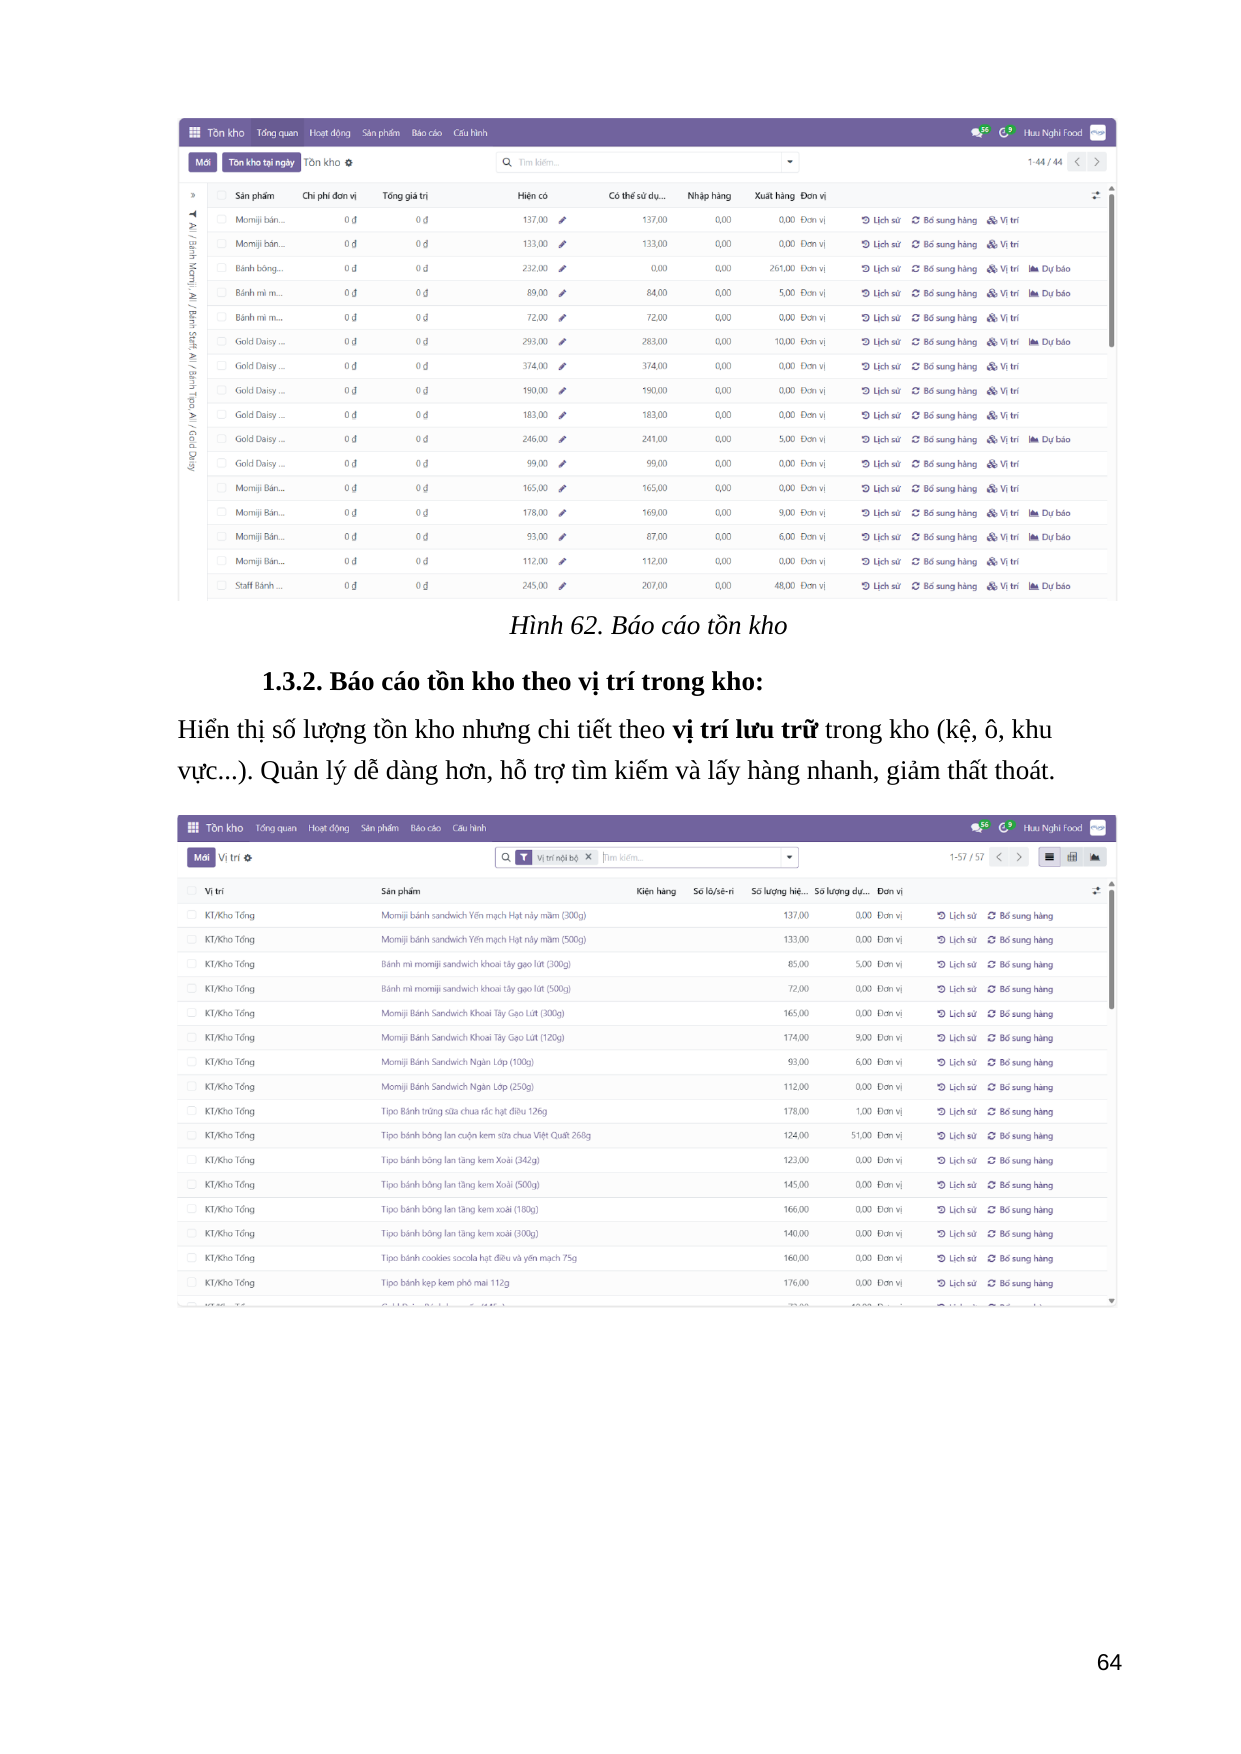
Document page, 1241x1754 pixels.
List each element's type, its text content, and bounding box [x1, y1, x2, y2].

subtitle 1.3.2. Báo cáo tồn kho theo vị trí trong kho: [177, 665, 1122, 696]
text Hiển thị số lượng tồn kho nhưng chi tiết theo vị trí lưu trữ trong kho (kệ, ô, khu vực...). Quản lý dễ dàng hơn, hỗ trợ tìm kiếm và lấy hàng nhanh, giảm thất thoát. [177, 714, 1122, 785]
text Hình 62. Báo cáo tồn kho [177, 609, 1122, 640]
picture [177, 118, 1118, 601]
picture [177, 815, 1118, 1308]
